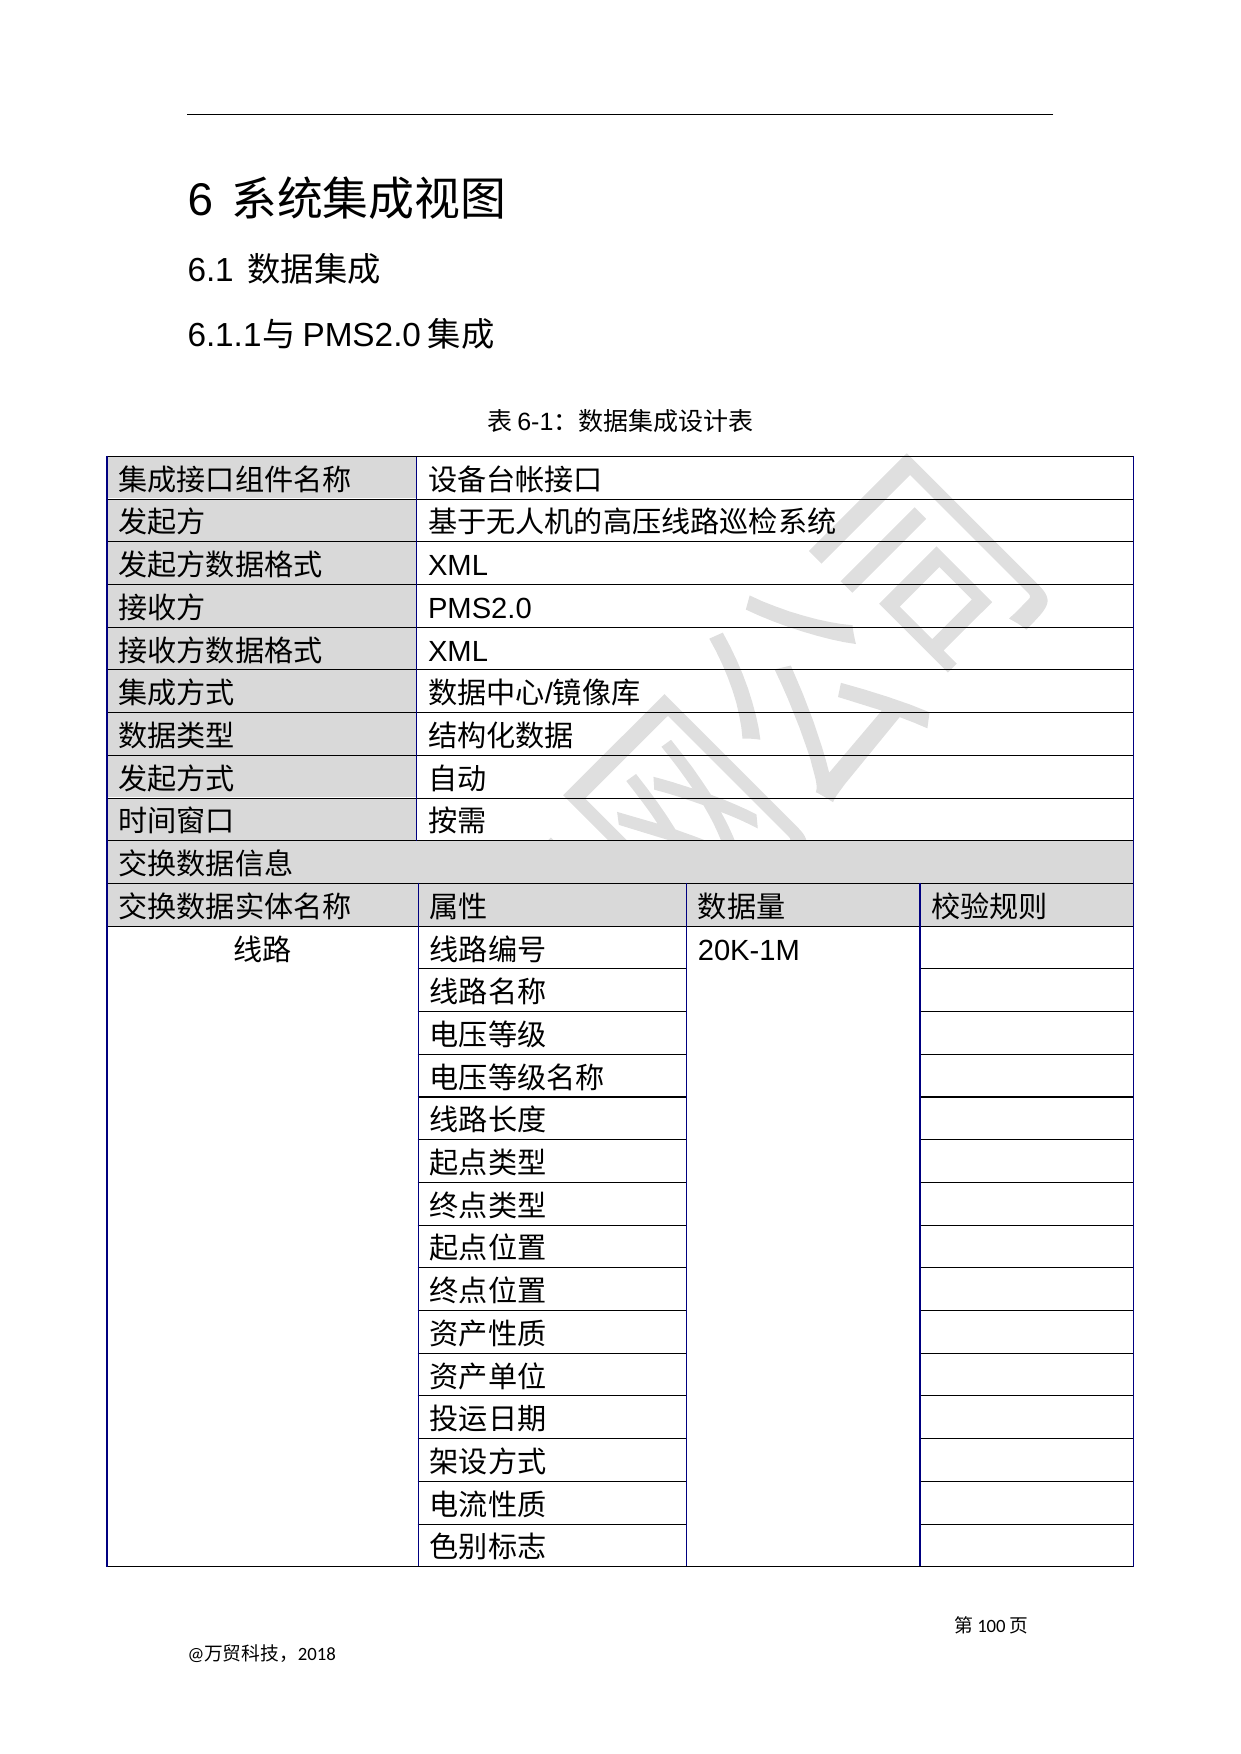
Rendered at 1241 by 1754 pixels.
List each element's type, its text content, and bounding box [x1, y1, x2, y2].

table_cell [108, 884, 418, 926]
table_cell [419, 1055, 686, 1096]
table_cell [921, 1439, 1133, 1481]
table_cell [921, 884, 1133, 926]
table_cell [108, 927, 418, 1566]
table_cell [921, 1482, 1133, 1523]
subtitle 与PMS2.0集成 [187, 308, 1053, 356]
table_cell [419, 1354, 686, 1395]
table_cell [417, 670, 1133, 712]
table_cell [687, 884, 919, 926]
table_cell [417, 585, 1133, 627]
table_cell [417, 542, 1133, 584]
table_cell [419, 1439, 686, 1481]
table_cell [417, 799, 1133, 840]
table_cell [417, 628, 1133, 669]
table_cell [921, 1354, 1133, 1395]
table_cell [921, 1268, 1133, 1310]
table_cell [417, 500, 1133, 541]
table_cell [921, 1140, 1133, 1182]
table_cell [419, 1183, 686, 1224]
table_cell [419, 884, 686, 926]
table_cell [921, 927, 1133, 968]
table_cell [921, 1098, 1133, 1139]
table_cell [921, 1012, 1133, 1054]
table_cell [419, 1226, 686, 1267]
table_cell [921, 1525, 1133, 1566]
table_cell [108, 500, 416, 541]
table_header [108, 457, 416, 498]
text 表6-1：数据集成设计表 [187, 401, 1053, 438]
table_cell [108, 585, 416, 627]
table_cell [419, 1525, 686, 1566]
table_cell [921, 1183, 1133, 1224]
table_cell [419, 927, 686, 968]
subtitle 数据集成 [187, 246, 1053, 291]
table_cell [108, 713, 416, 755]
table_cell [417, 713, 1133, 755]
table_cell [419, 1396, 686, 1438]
subtitle 系统集成视图 [187, 167, 1053, 229]
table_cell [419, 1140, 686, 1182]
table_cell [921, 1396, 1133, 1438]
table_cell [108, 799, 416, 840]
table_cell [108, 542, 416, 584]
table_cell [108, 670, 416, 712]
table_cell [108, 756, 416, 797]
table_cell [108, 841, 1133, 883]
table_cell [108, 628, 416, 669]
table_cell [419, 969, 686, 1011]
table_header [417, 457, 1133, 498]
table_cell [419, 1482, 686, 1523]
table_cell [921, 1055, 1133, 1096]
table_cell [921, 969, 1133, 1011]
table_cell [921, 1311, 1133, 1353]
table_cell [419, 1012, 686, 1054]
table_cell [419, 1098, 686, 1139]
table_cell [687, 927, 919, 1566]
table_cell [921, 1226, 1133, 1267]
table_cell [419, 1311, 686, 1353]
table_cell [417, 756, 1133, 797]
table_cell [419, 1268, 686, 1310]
